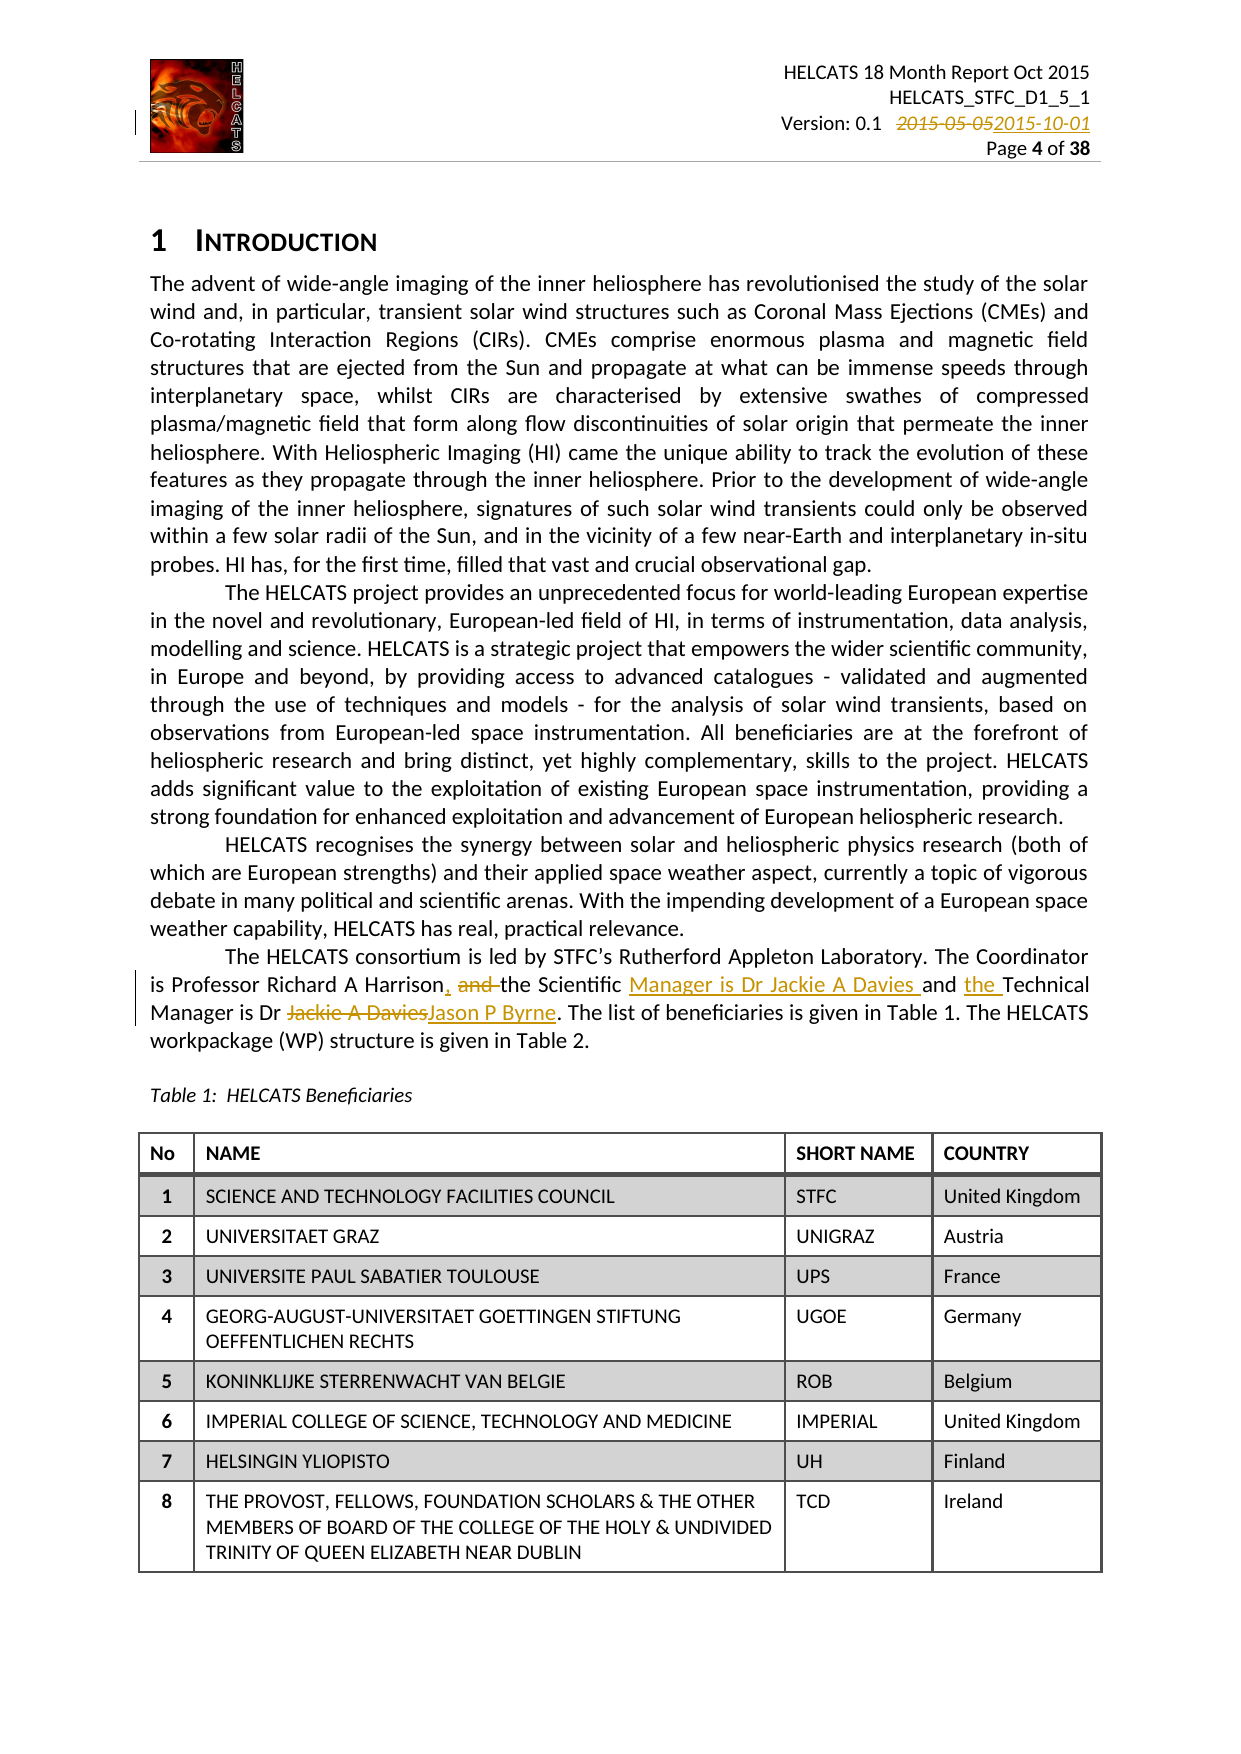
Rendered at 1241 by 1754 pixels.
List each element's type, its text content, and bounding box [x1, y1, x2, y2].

picture [150, 59, 244, 153]
table_cell Belgium [934, 1362, 1100, 1400]
table_cell TCD [786, 1482, 931, 1571]
table_cell STFC [786, 1177, 931, 1215]
table_cell SCIENCE AND TECHNOLOGY FACILITIES COUNCIL [195, 1177, 784, 1215]
table_cell UPS [786, 1257, 931, 1295]
table_cell 5 [140, 1362, 193, 1400]
table_cell United Kingdom [934, 1177, 1100, 1215]
table_cell United Kingdom [934, 1402, 1100, 1440]
table_cell THE PROVOST, FELLOWS, FOUNDATION SCHOLARS & THE OTHER MEMBERS OF BOARD OF THE COLLEGE OF THE HOLY & UNDIVIDED TRINITY OF QUEEN ELIZABETH NEAR DUBLIN [195, 1482, 784, 1571]
table_cell 2 [140, 1217, 193, 1255]
table_cell 4 [140, 1297, 193, 1360]
text HELCATS recognises the synergy between solar and heliospheric physics research (both of which are European strengths) and their applied space weather aspect, currently a topic of vigorous debate in many political and scientific arenas. With the impending development of a European space weather capability, HELCATS has real, practical relevance. [150, 830, 1090, 942]
text Table 1: HELCATS Beneficiaries [150, 1082, 1090, 1107]
table_cell Ireland [934, 1482, 1100, 1571]
table_header No [140, 1134, 193, 1172]
text The HELCATS project provides an unprecedented focus for world-leading European expertise in the novel and revolutionary, European-led field of HI, in terms of instrumentation, data analysis, modelling and science. HELCATS is a strategic project that empowers the wider scientific community, in Europe and beyond, by providing access to advanced catalogues - validated and augmented through the use of techniques and models - for the analysis of solar wind transients, based on observations from European-led space instrumentation. All beneficiaries are at the forefront of heliospheric research and bring distinct, yet highly complementary, skills to the project. HELCATS adds significant value to the exploitation of existing European space instrumentation, providing a strong foundation for enhanced exploitation and advancement of European heliospheric research. [150, 578, 1090, 830]
text The advent of wide-angle imaging of the inner heliosphere has revolutionised the study of the solar wind and, in particular, transient solar wind structures such as Coronal Mass Ejections (CMEs) and Co-rotating Interaction Regions (CIRs). CMEs comprise enormous plasma and magnetic field structures that are ejected from the Sun and propagate at what can be immense speeds through interplanetary space, whilst CIRs are characterised by extensive swathes of compressed plasma/magnetic field that form along flow discontinuities of solar origin that permeate the inner heliosphere. With Heliospheric Imaging (HI) came the unique ability to track the evolution of these features as they propagate through the inner heliosphere. Prior to the development of wide-angle imaging of the inner heliosphere, signatures of such solar wind transients could only be observed within a few solar radii of the Sun, and in the vicinity of a few near-Earth and interplanetary in-situ probes. HI has, for the first time, filled that vast and crucial observational gap. [150, 269, 1090, 578]
table_cell HELSINGIN YLIOPISTO [195, 1442, 784, 1480]
table_cell Austria [934, 1217, 1100, 1255]
table_header SHORT NAME [786, 1134, 931, 1172]
table_cell 6 [140, 1402, 193, 1440]
table_cell UNIVERSITE PAUL SABATIER TOULOUSE [195, 1257, 784, 1295]
table_header NAME [195, 1134, 784, 1172]
table_cell UGOE [786, 1297, 931, 1360]
table_cell IMPERIAL COLLEGE OF SCIENCE, TECHNOLOGY AND MEDICINE [195, 1402, 784, 1440]
table_cell 1 [140, 1177, 193, 1215]
table_cell Germany [934, 1297, 1100, 1360]
text The HELCATS consortium is led by STFC’s Rutherford Appleton Laboratory. The Coordinator is Professor Richard A Harrison the Scientific and Technical Manager is Dr . The list of beneficiaries is given in Table 1. The HELCATS workpackage (WP) structure is given in Table 2. [150, 942, 1090, 1054]
table_cell UNIVERSITAET GRAZ [195, 1217, 784, 1255]
table_cell IMPERIAL [786, 1402, 931, 1440]
table_cell UH [786, 1442, 931, 1480]
table_cell ROB [786, 1362, 931, 1400]
table_cell France [934, 1257, 1100, 1295]
table_cell Finland [934, 1442, 1100, 1480]
table_cell UNIGRAZ [786, 1217, 931, 1255]
table_cell 3 [140, 1257, 193, 1295]
table_header COUNTRY [934, 1134, 1100, 1172]
table_cell KONINKLIJKE STERRENWACHT VAN BELGIE [195, 1362, 784, 1400]
table_cell 8 [140, 1482, 193, 1571]
subtitle Introduction [150, 218, 1090, 259]
table_cell 7 [140, 1442, 193, 1480]
table_cell GEORG-AUGUST-UNIVERSITAET GOETTINGEN STIFTUNG OEFFENTLICHEN RECHTS [195, 1297, 784, 1360]
